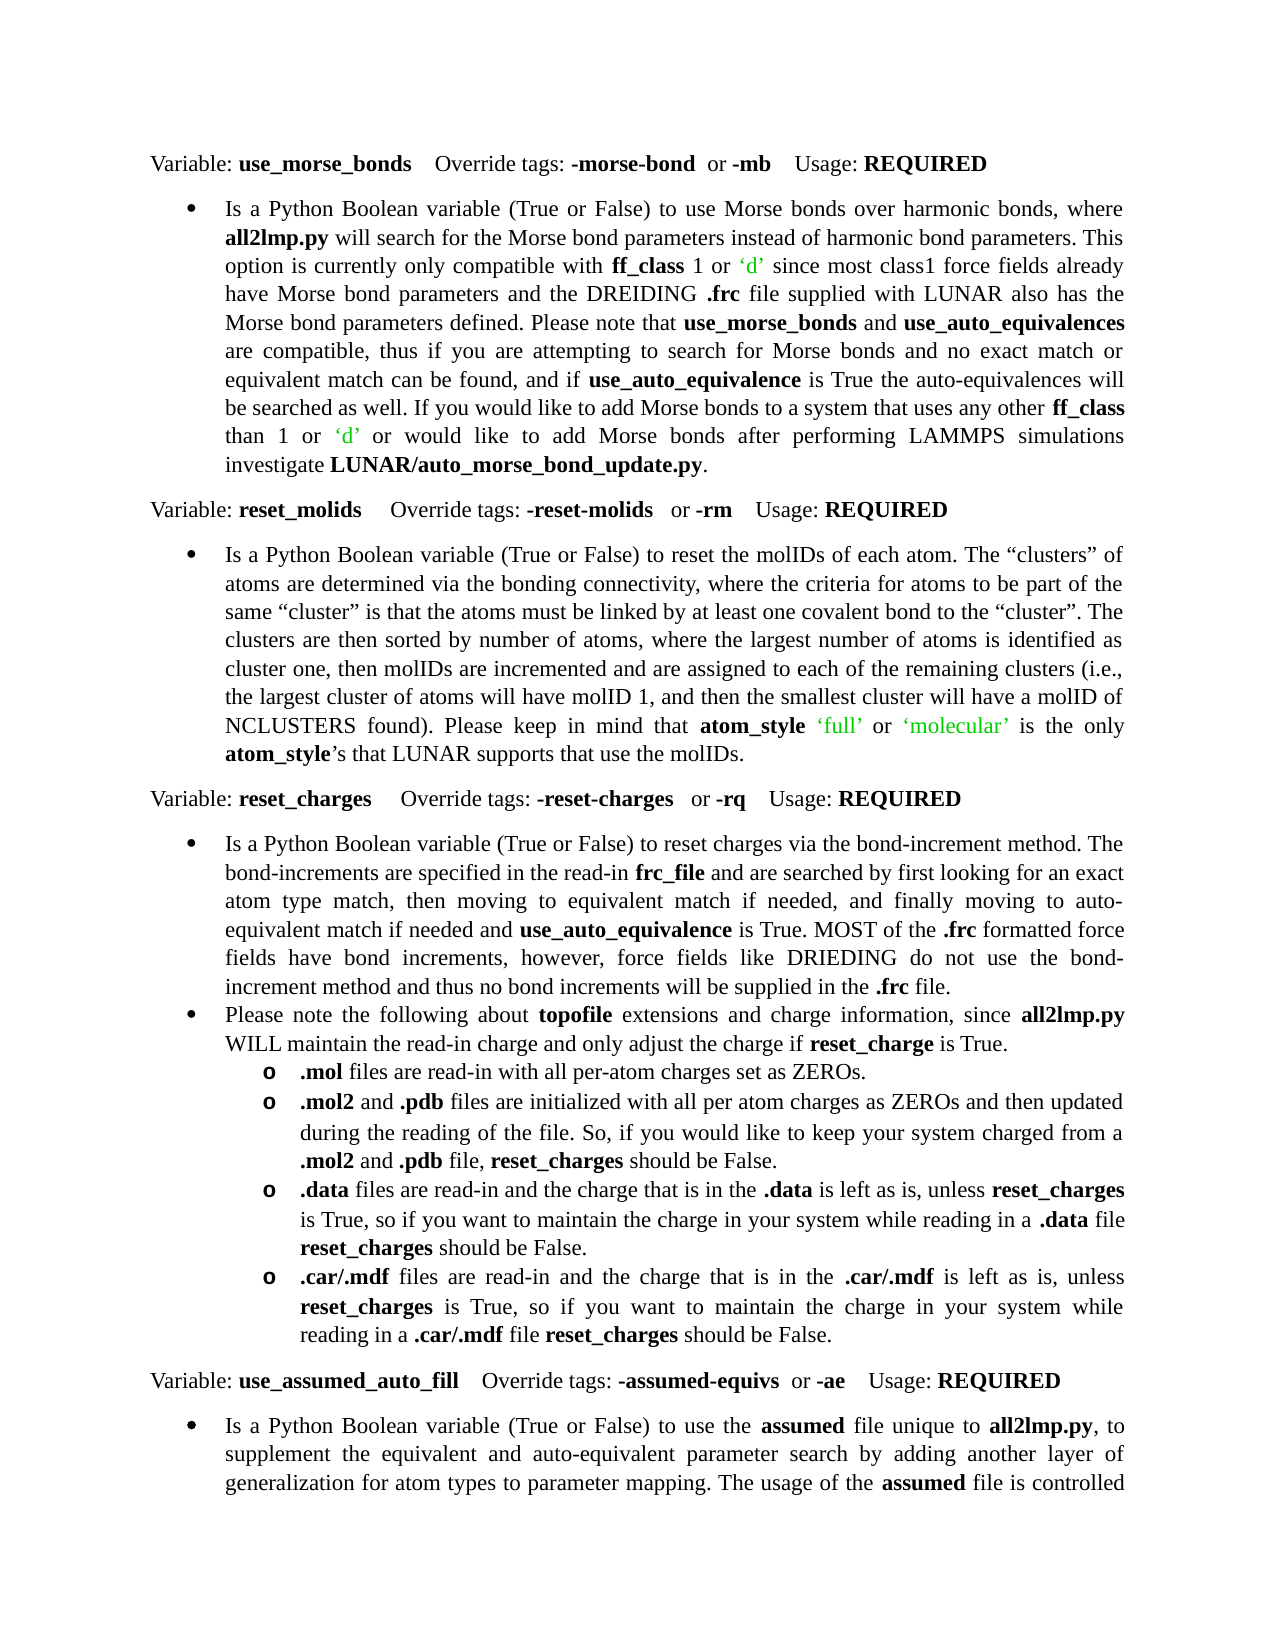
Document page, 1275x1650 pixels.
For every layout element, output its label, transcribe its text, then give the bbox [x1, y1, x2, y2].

list .mol files are read-in with all per-atom charges set as ZEROs. [262, 1058, 1125, 1086]
text Variable: reset_molids Override tags: -reset-molids or -rm Usage: REQUIRED [150, 496, 1125, 522]
list Is a Python Boolean variable (True or False) to reset the molIDs of each atom. The “clusters” of atoms are determined via the bonding connectivity, where the criteria for atoms to be part of the same “cluster” is that the atoms must be linked by at least one covalent bond to the “cluster”. The clusters are then sorted by number of atoms, where the largest number of atoms is identified as cluster one, then molIDs are incremented and are assigned to each of the remaining clusters (i.e., the largest cluster of atoms will have molID 1, and then the smallest cluster will have a molID of NCLUSTERS found). Please keep in mind that atom_style ‘full’ or ‘molecular’ is the only atom_style’s that LUNAR supports that use the molIDs. [187, 541, 1125, 767]
list .car/.mdf files are read-in and the charge that is in the .car/.mdf is left as is, unless reset_charges is True, so if you want to maintain the charge in your system while reading in a .car/.mdf file reset_charges should be False. [262, 1263, 1125, 1348]
list Is a Python Boolean variable (True or False) to use Morse bonds over harmonic bonds, where all2lmp.py will search for the Morse bond parameters instead of harmonic bond parameters. This option is currently only compatible with ff_class 1 or ‘d’ since most class1 force fields already have Morse bond parameters and the DREIDING .frc file supplied with LUNAR also has the Morse bond parameters defined. Please note that use_morse_bonds and use_auto_equivalences are compatible, thus if you are attempting to search for Morse bonds and no exact match or equivalent match can be found, and if use_auto_equivalence is True the auto-equivalences will be searched as well. If you would like to add Morse bonds to a system that uses any other ff_class than 1 or ‘d’ or would like to add Morse bonds after performing LAMMPS simulations investigate LUNAR/auto_morse_bond_update.py. [187, 195, 1125, 477]
list Please note the following about topofile extensions and charge information, since all2lmp.py WILL maintain the read-in charge and only adjust the charge if reset_charge is True. [187, 1001, 1125, 1056]
list Is a Python Boolean variable (True or False) to reset charges via the bond-increment method. The bond-increments are specified in the read-in frc_file and are searched by first looking for an exact atom type match, then moving to equivalent match if needed, and finally moving to auto-equivalent match if needed and use_auto_equivalence is True. MOST of the .frc formatted force fields have bond increments, however, force fields like DRIEDING do not use the bond-increment method and thus no bond increments will be supplied in the .frc file. [187, 831, 1125, 999]
list .data files are read-in and the charge that is in the .data is left as is, unless reset_charges is True, so if you want to maintain the charge in your system while reading in a .data file reset_charges should be False. [262, 1176, 1125, 1261]
text Variable: reset_charges Override tags: -reset-charges or -rq Usage: REQUIRED [150, 785, 1125, 812]
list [187, 1412, 1125, 1495]
text Variable: use_morse_bonds Override tags: -morse-bond or -mb Usage: REQUIRED [150, 150, 1125, 176]
list .mol2 and .pdb files are initialized with all per atom charges as ZEROs and then updated during the reading of the file. So, if you would like to keep your system charged from a .mol2 and .pdb file, reset_charges should be False. [262, 1088, 1125, 1173]
text Variable: use_assumed_auto_fill Override tags: -assumed-equivs or -ae Usage: REQUIRED [150, 1367, 1125, 1393]
